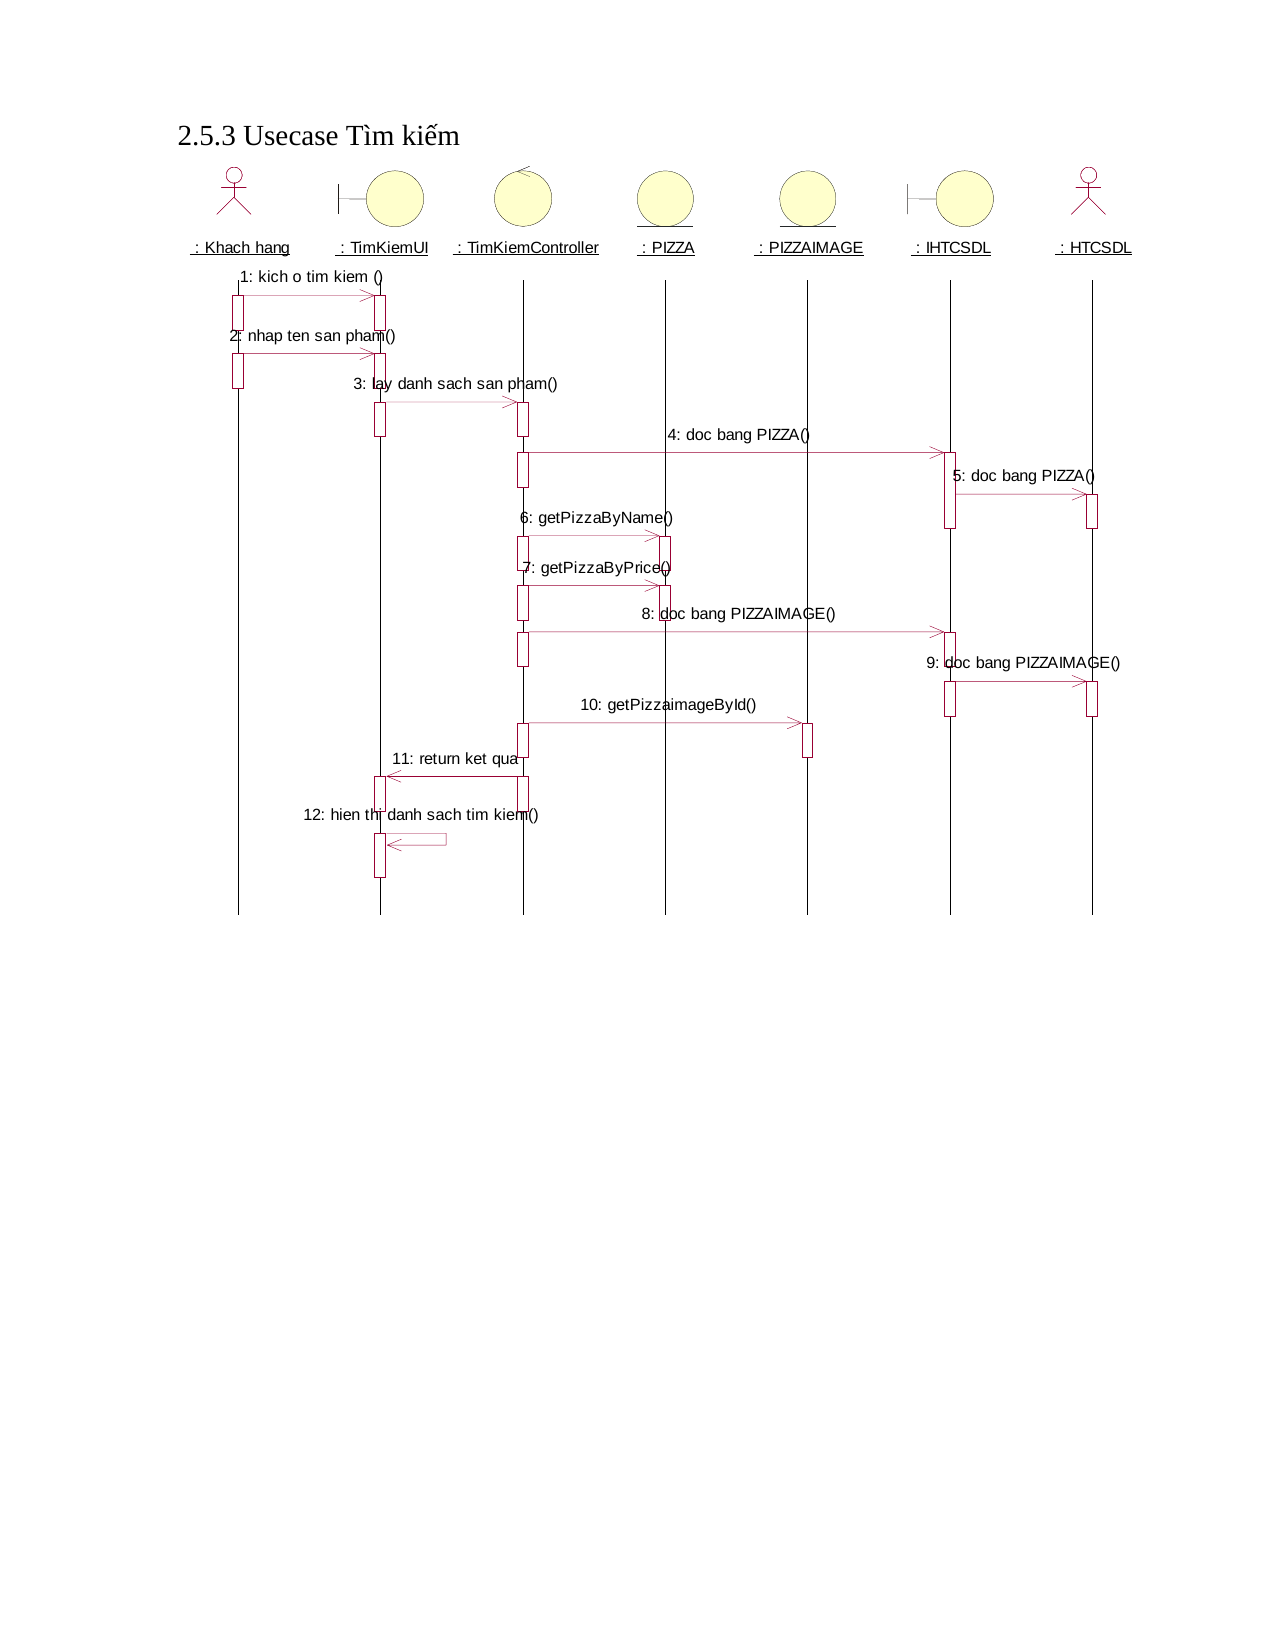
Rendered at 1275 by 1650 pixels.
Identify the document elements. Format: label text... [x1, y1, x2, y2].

text 2.5.3 Usecase Tìm kiếm [177, 118, 1157, 152]
